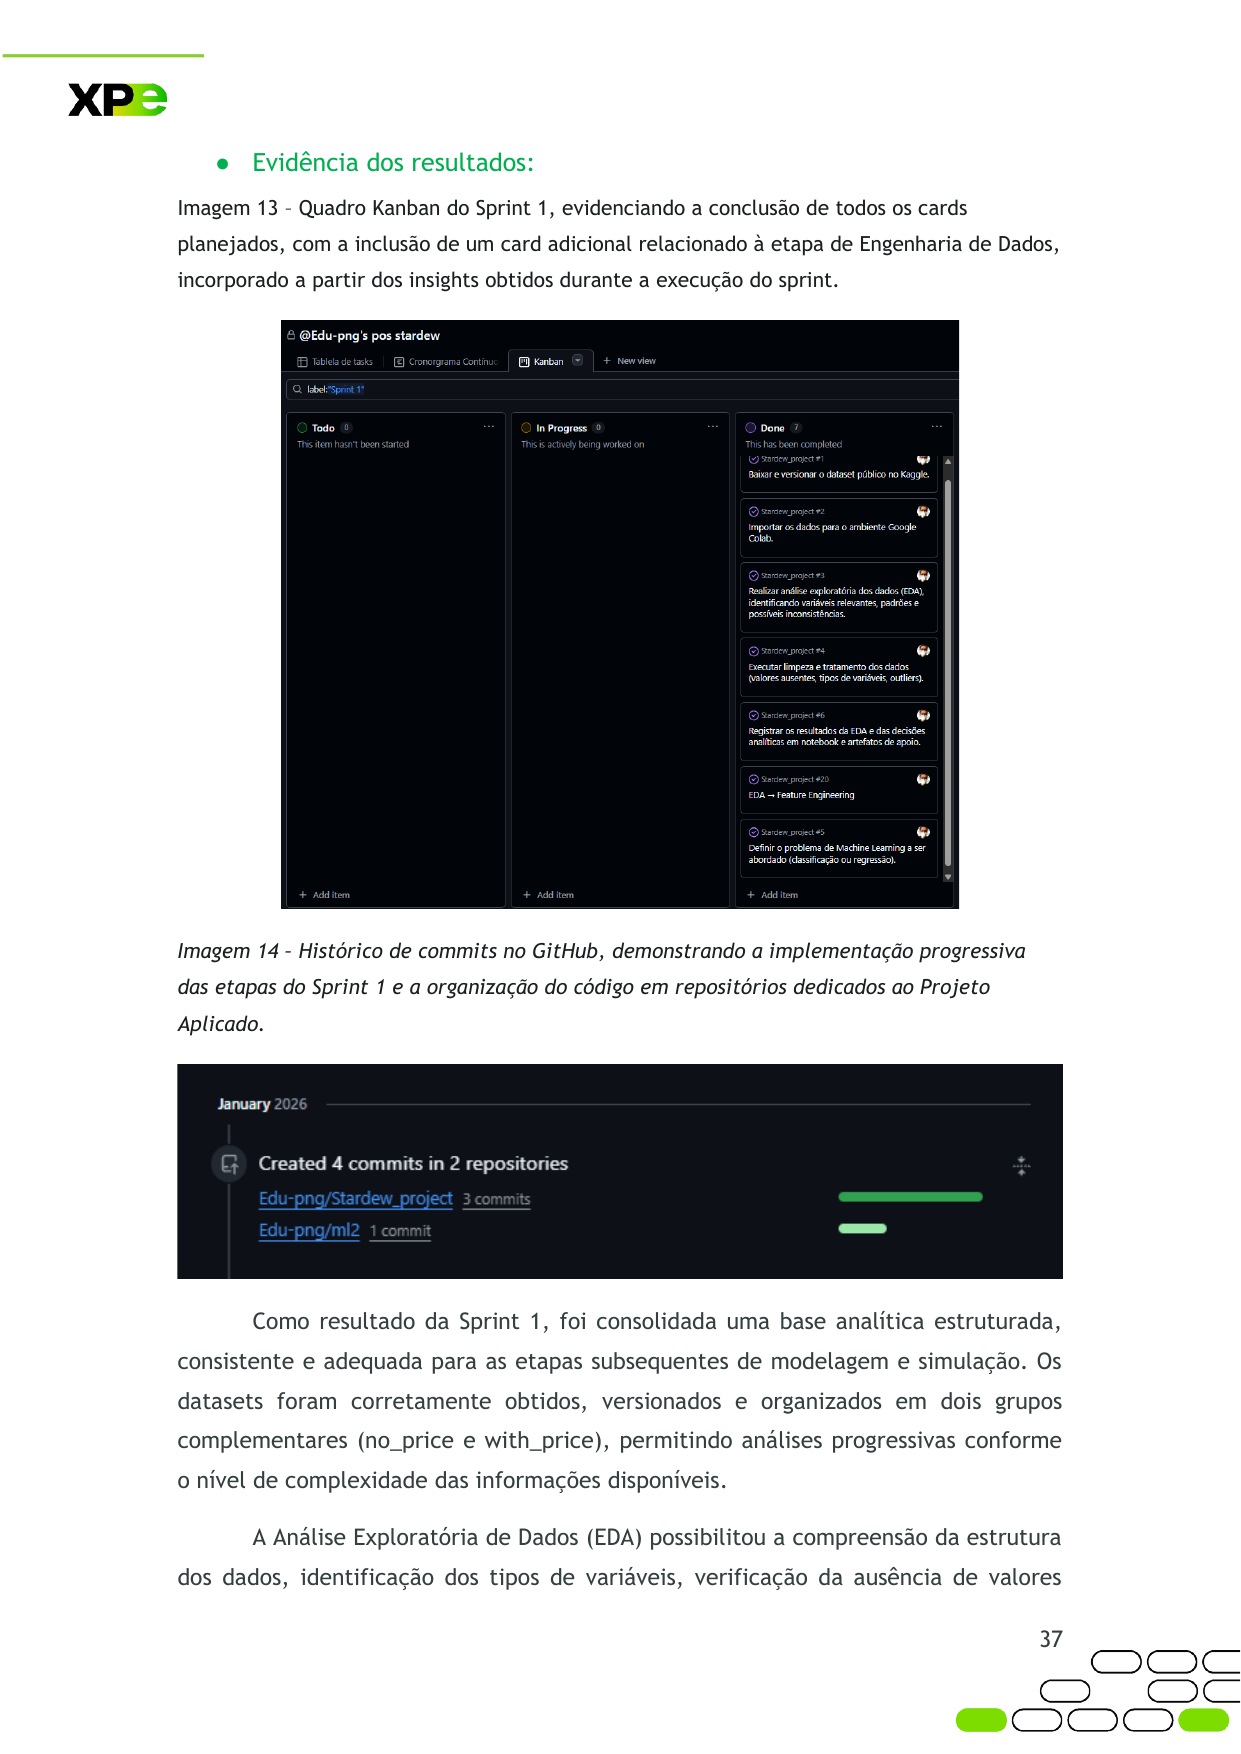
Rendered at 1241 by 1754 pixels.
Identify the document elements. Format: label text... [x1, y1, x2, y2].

picture [177, 1064, 1063, 1279]
text Imagem 14 – Histórico de commits no GitHub, demonstrando a implementação progressiva das etapas do Sprint 1 e a organização do código em repositórios dedicados ao Projeto Aplicado. [177, 939, 1063, 1036]
text Imagem 13 – Quadro Kanban do Sprint 1, evidenciando a conclusão de todos os cards planejados, com a inclusão de um card adicional relacionado à etapa de Engenharia de Dados, incorporado a partir dos insights obtidos durante a execução do sprint. [177, 195, 1063, 292]
subtitle Evidência dos resultados: [215, 148, 1063, 177]
picture [955, 1650, 1241, 1732]
text Como resultado da Sprint 1, foi consolidada uma base analítica estruturada, consistente e adequada para as etapas subsequentes de modelagem e simulação. Os datasets foram corretamente obtidos, versionados e organizados em dois grupos complementares (no_price e with_price), permitindo análises progressivas conforme o nível de complexidade das informações disponíveis. [177, 1308, 1063, 1494]
picture [2, 51, 205, 148]
picture [281, 320, 960, 909]
